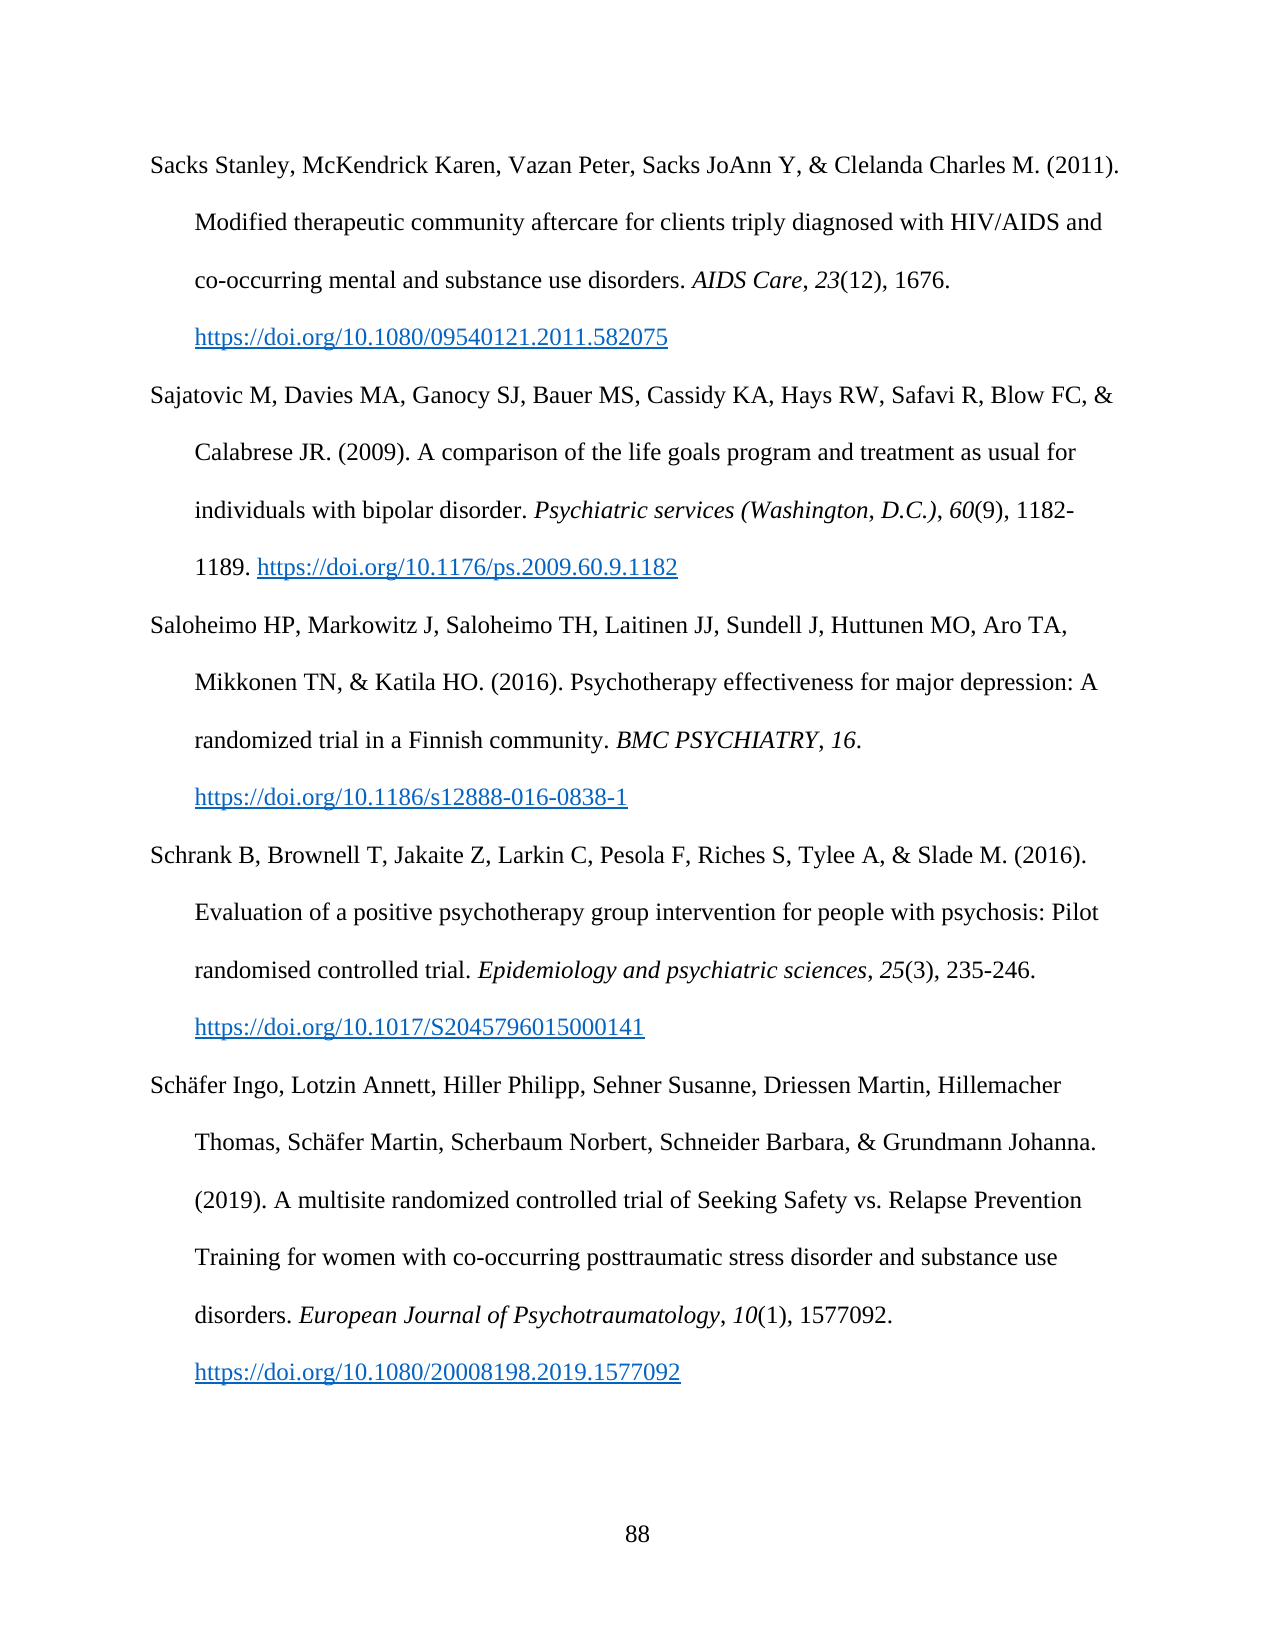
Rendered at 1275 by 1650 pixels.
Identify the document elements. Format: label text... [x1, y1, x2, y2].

text Saloheimo HP, Markowitz J, Saloheimo TH, Laitinen JJ, Sundell J, Huttunen MO, Aro TA, Mikkonen TN, & Katila HO. (2016). Psychotherapy effectiveness for major depression: A randomized trial in a Finnish community. BMC PSYCHIATRY, 16. https://doi.org/10.1186/s12888-016-0838-1 [150, 610, 1125, 811]
text Schäfer Ingo, Lotzin Annett, Hiller Philipp, Sehner Susanne, Driessen Martin, Hillemacher Thomas, Schäfer Martin, Scherbaum Norbert, Schneider Barbara, & Grundmann Johanna. (2019). A multisite randomized controlled trial of Seeking Safety vs. Relapse Prevention Training for women with co-occurring posttraumatic stress disorder and substance use disorders. European Journal of Psychotraumatology, 10(1), 1577092. https://doi.org/10.1080/20008198.2019.1577092 [150, 1070, 1125, 1386]
text Sajatovic M, Davies MA, Ganocy SJ, Bauer MS, Cassidy KA, Hays RW, Safavi R, Blow FC, & Calabrese JR. (2009). A comparison of the life goals program and treatment as usual for individuals with bipolar disorder. Psychiatric services (Washington, D.C.), 60(9), 1182‐1189. https://doi.org/10.1176/ps.2009.60.9.1182 [150, 380, 1125, 581]
text Schrank B, Brownell T, Jakaite Z, Larkin C, Pesola F, Riches S, Tylee A, & Slade M. (2016). Evaluation of a positive psychotherapy group intervention for people with psychosis: Pilot randomised controlled trial. Epidemiology and psychiatric sciences, 25(3), 235‐246. https://doi.org/10.1017/S2045796015000141 [150, 840, 1125, 1041]
text Sacks Stanley, McKendrick Karen, Vazan Peter, Sacks JoAnn Y, & Clelanda Charles M. (2011). Modified therapeutic community aftercare for clients triply diagnosed with HIV/AIDS and co-occurring mental and substance use disorders. AIDS Care, 23(12), 1676. https://doi.org/10.1080/09540121.2011.582075 [150, 150, 1125, 351]
